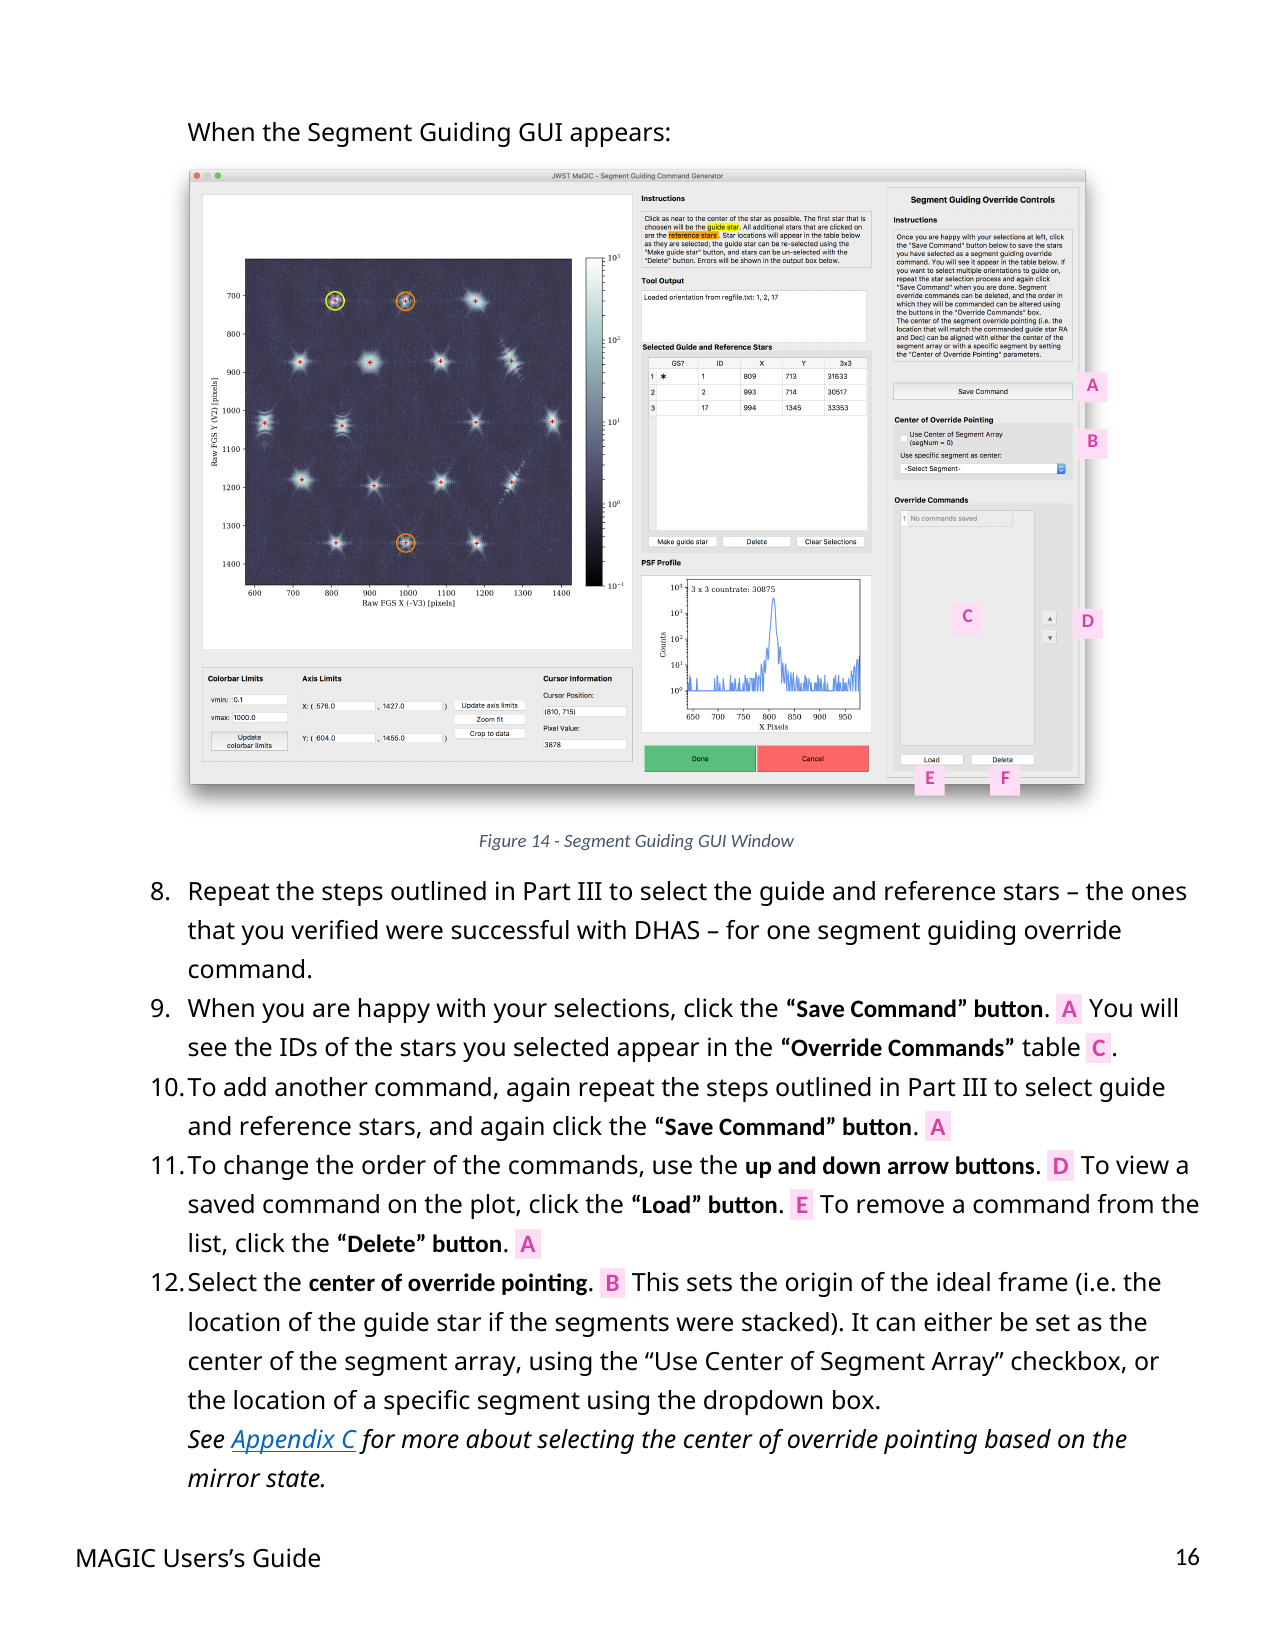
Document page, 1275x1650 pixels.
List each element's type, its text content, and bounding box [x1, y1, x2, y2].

picture [160, 153, 1115, 826]
text Figure 14 - Segment Guiding GUI Window [75, 830, 1200, 853]
list When you are happy with your selections, click the “Save Command” button. A You will see the IDs of the stars you selected appear in the “Override Commands” table C . [150, 991, 1200, 1064]
list Repeat the steps outlined in Part III to select the guide and reference stars – the ones that you verified were successful with DHAS – for one segment guiding override command. [150, 873, 1200, 986]
list See Appendix C for more about selecting the center of override pointing based on the mirror state. [187, 1422, 1200, 1495]
list Select the center of override pointing. B This sets the origin of the ideal frame (i.e. the location of the guide star if the segments were stacked). It can either be set as the center of the segment array, using the “Use Center of Segment Array” checkbox, or the location of a specific segment using the dropdown box. [150, 1265, 1200, 1417]
list When the Segment Guiding GUI appears: [187, 114, 1200, 148]
list To add another command, again repeat the steps outlined in Part III to select guide and reference stars, and again click the “Save Command” button. A d [150, 1069, 1200, 1142]
list To change the order of the commands, use the up and down arrow buttons. D To view a saved command on the plot, click the “Load” button. E To remove a command from the list, click the “Delete” button. A d [150, 1148, 1200, 1260]
